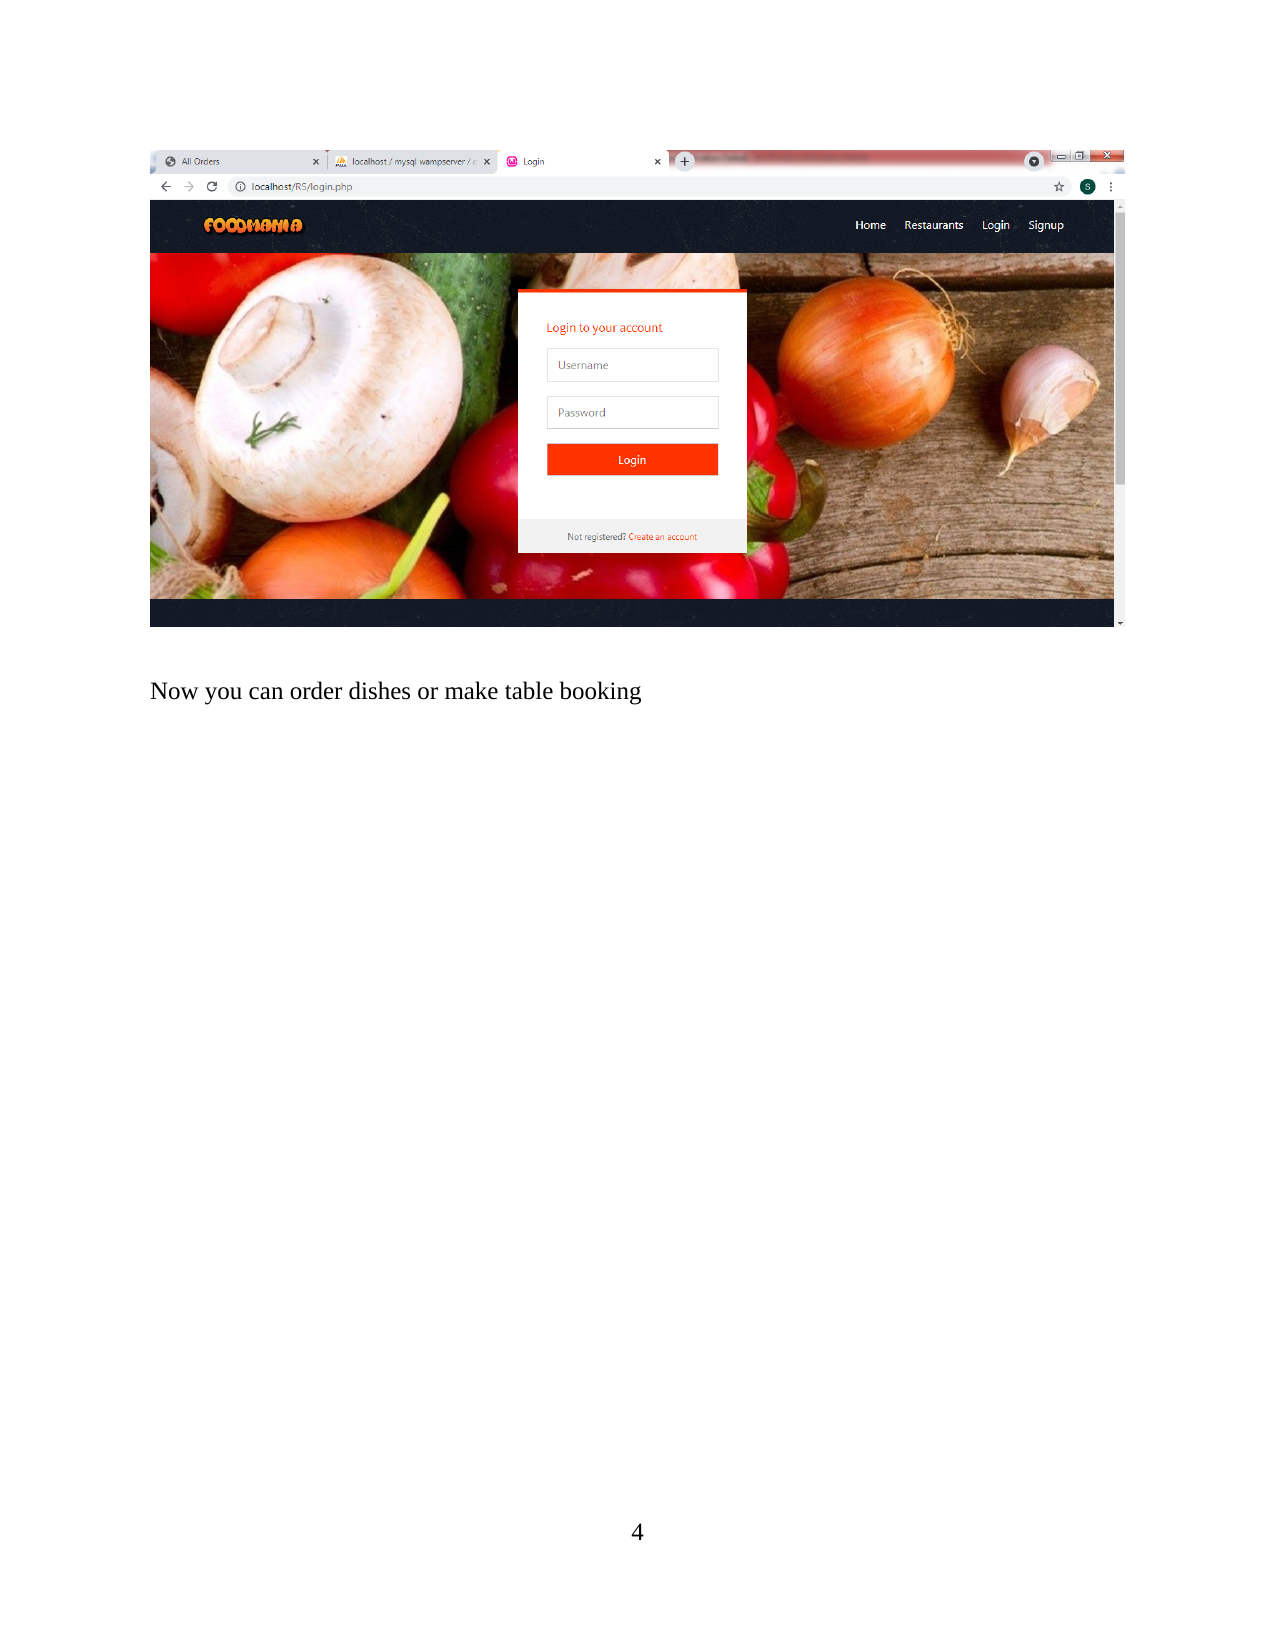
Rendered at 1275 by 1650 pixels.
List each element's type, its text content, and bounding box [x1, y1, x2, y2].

text Now you can order dishes or make table booking [150, 676, 1125, 705]
picture [150, 150, 1125, 627]
